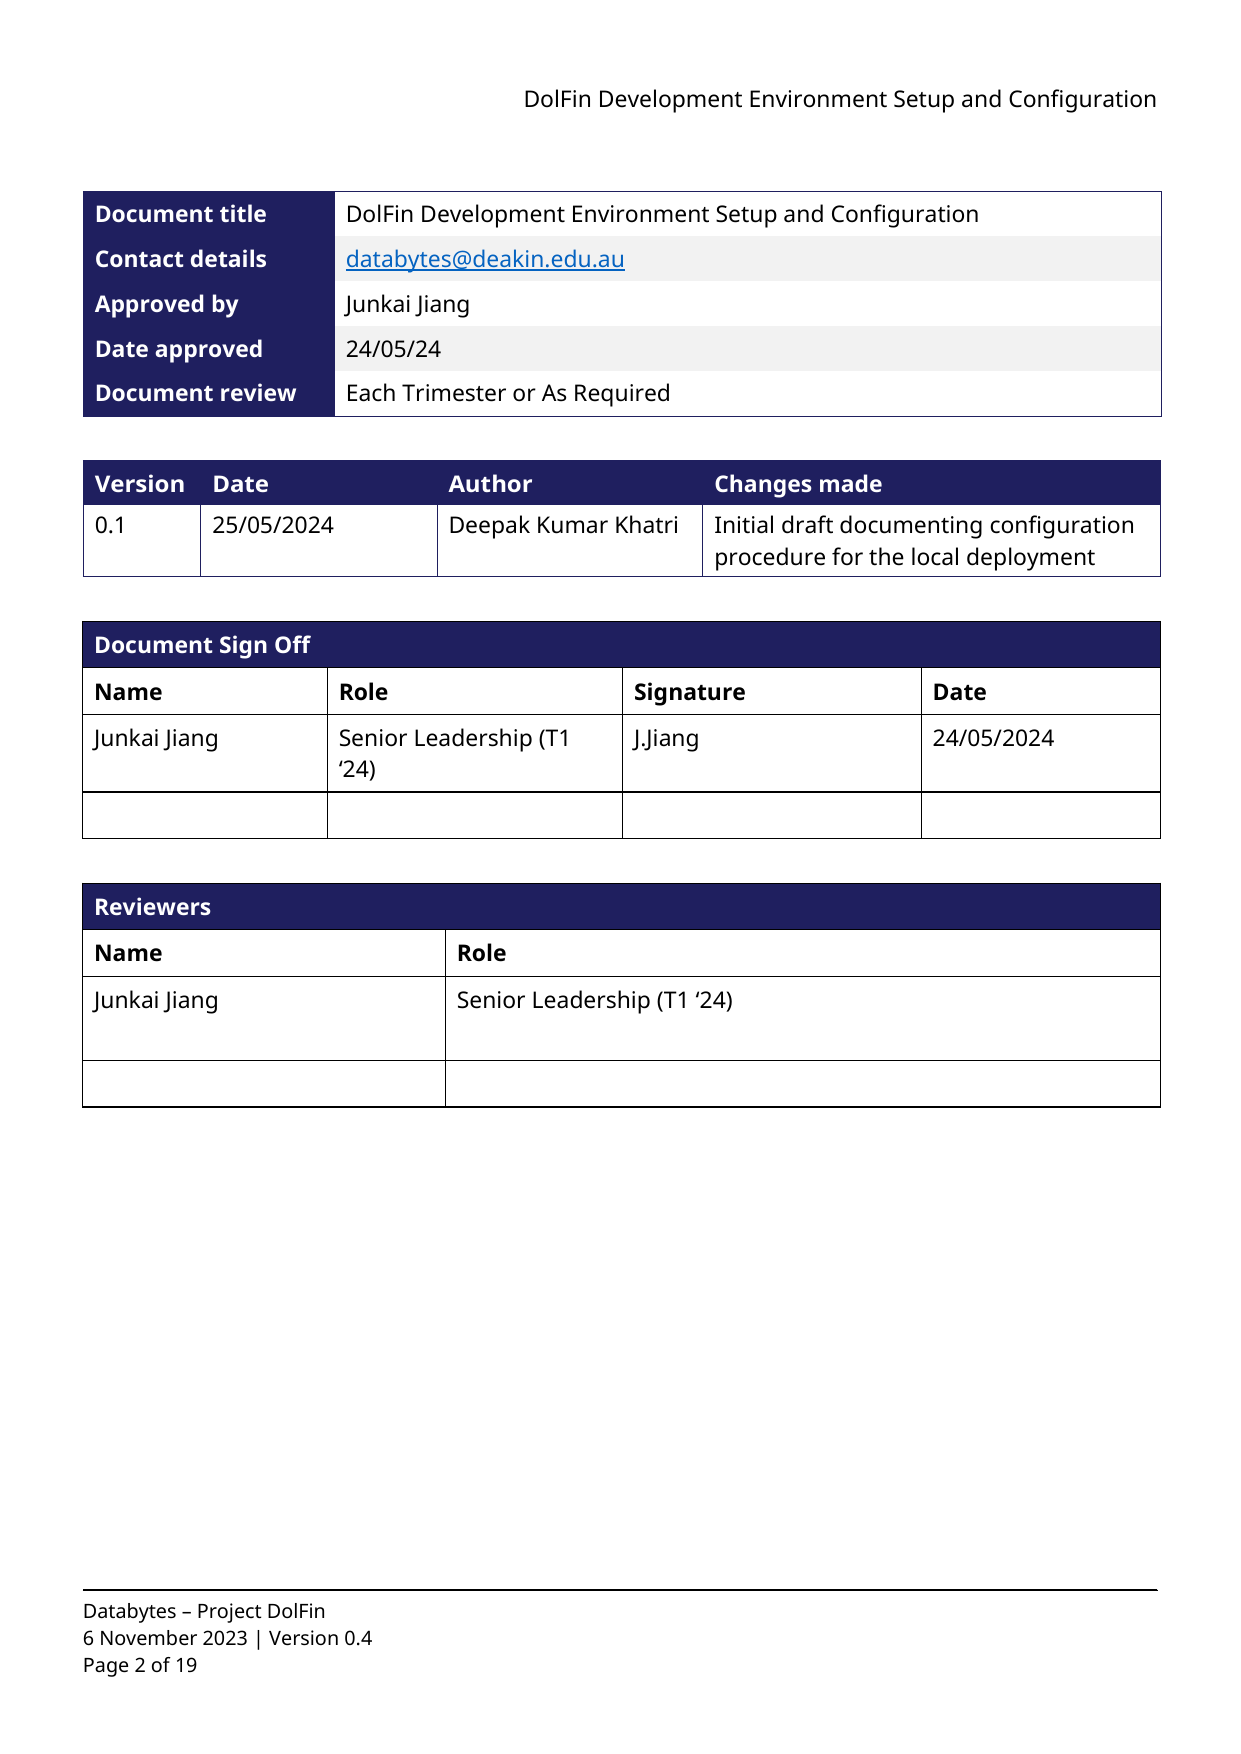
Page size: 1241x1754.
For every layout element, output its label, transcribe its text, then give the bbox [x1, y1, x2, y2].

table_cell [83, 793, 327, 838]
table_cell Role [446, 930, 1160, 976]
table_cell [922, 793, 1160, 838]
table_cell [623, 793, 921, 838]
table_cell Role [328, 668, 622, 714]
table_cell [83, 1061, 445, 1106]
table_cell 0.1 [84, 505, 200, 576]
table_cell Junkai Jiang [83, 977, 445, 1060]
table_cell Senior Leadership (T1 ‘24) [446, 977, 1160, 1060]
table_cell Date approved [84, 326, 334, 371]
table_cell 25/05/2024 [201, 505, 437, 576]
table_cell Junkai Jiang [83, 715, 327, 791]
table_header Author [438, 461, 702, 505]
table_cell Name [83, 668, 327, 714]
table_cell Signature [623, 668, 921, 714]
table_header Document Sign Off [83, 622, 1160, 667]
table_cell Name [83, 930, 445, 976]
table_header Changes made [703, 461, 1160, 505]
table_cell Deepak Kumar Khatri [438, 505, 702, 576]
table_cell Initial draft documenting configuration procedure for the local deployment [703, 505, 1160, 576]
table_header Version [84, 461, 200, 505]
table_cell Each Trimester or As Required [335, 371, 1161, 416]
table_cell Junkai Jiang [335, 281, 1161, 326]
table_header Document title [84, 192, 334, 236]
table_cell 24/05/2024 [922, 715, 1160, 791]
table_header [335, 192, 1161, 236]
table_cell 24/05/24 [335, 326, 1161, 371]
table_cell J.Jiang [623, 715, 921, 791]
table_cell Contact details [84, 236, 334, 281]
table_header Date [201, 461, 437, 505]
table_cell databytes@deakin.edu.au [335, 236, 1161, 281]
table_cell [446, 1061, 1160, 1106]
table_cell Senior Leadership (T1 ‘24) [328, 715, 622, 791]
table_cell [328, 793, 622, 838]
table_cell Approved by [84, 281, 334, 326]
table_cell Date [922, 668, 1160, 714]
table_header Reviewers [83, 884, 1160, 929]
table_cell Document review [84, 371, 334, 416]
